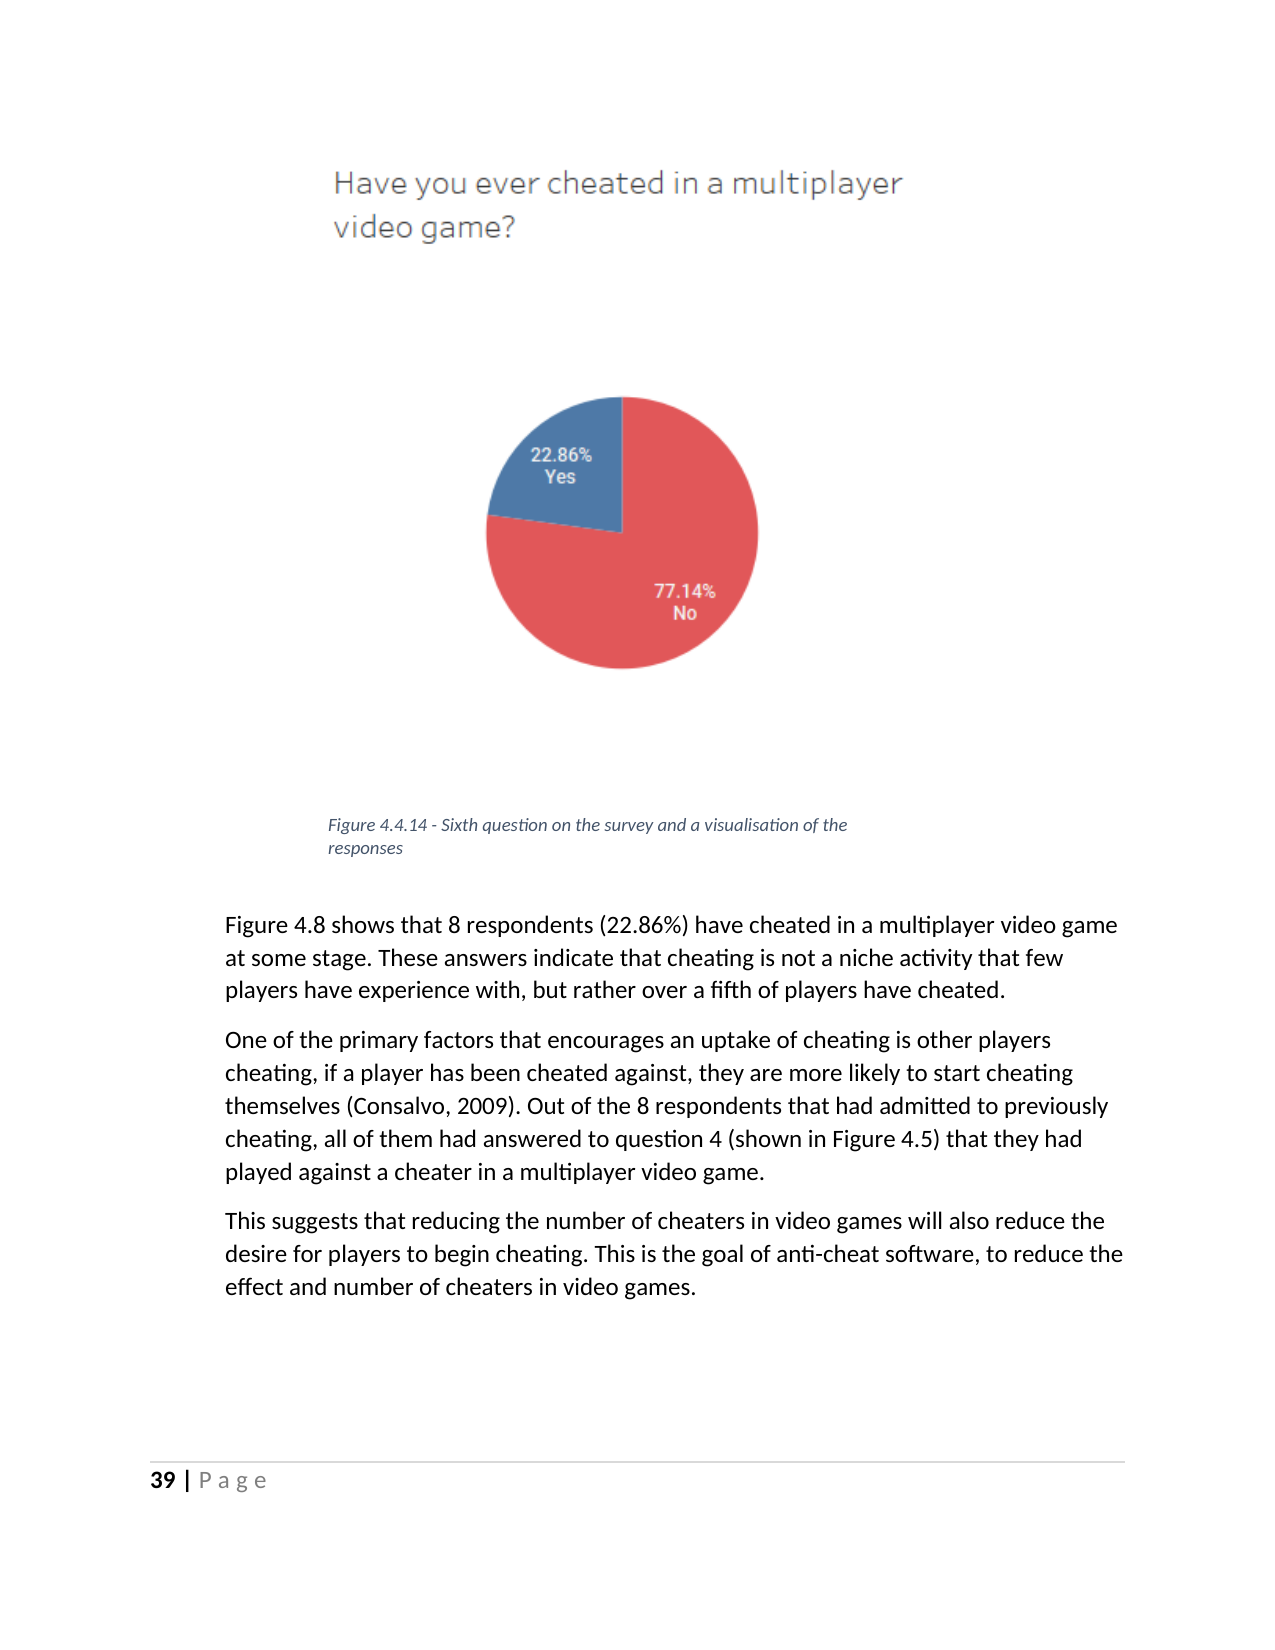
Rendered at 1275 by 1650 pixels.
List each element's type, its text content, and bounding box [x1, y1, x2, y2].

text One of the primary factors that encourages an uptake of cheating is other players cheating, if a player has been cheated against, they are more likely to start cheating themselves (Consalvo, 2009). Out of the 8 respondents that had admitted to previously cheating, all of them had answered to question 4 (shown in Figure 4.5) that they had played against a cheater in a multiplayer video game. [225, 1024, 1125, 1186]
text Figure 4.8 shows that 8 respondents (22.86%) have cheated in a multiplayer video game at some stage. These answers indicate that cheating is not a niche activity that few players have experience with, but rather over a fifth of players have cheated. [225, 909, 1125, 1005]
picture [327, 150, 918, 805]
text This suggests that reducing the number of cheaters in video games will also reduce the desire for players to begin cheating. This is the goal of anti-cheat software, to reduce the effect and number of cheaters in video games. [225, 1206, 1125, 1302]
